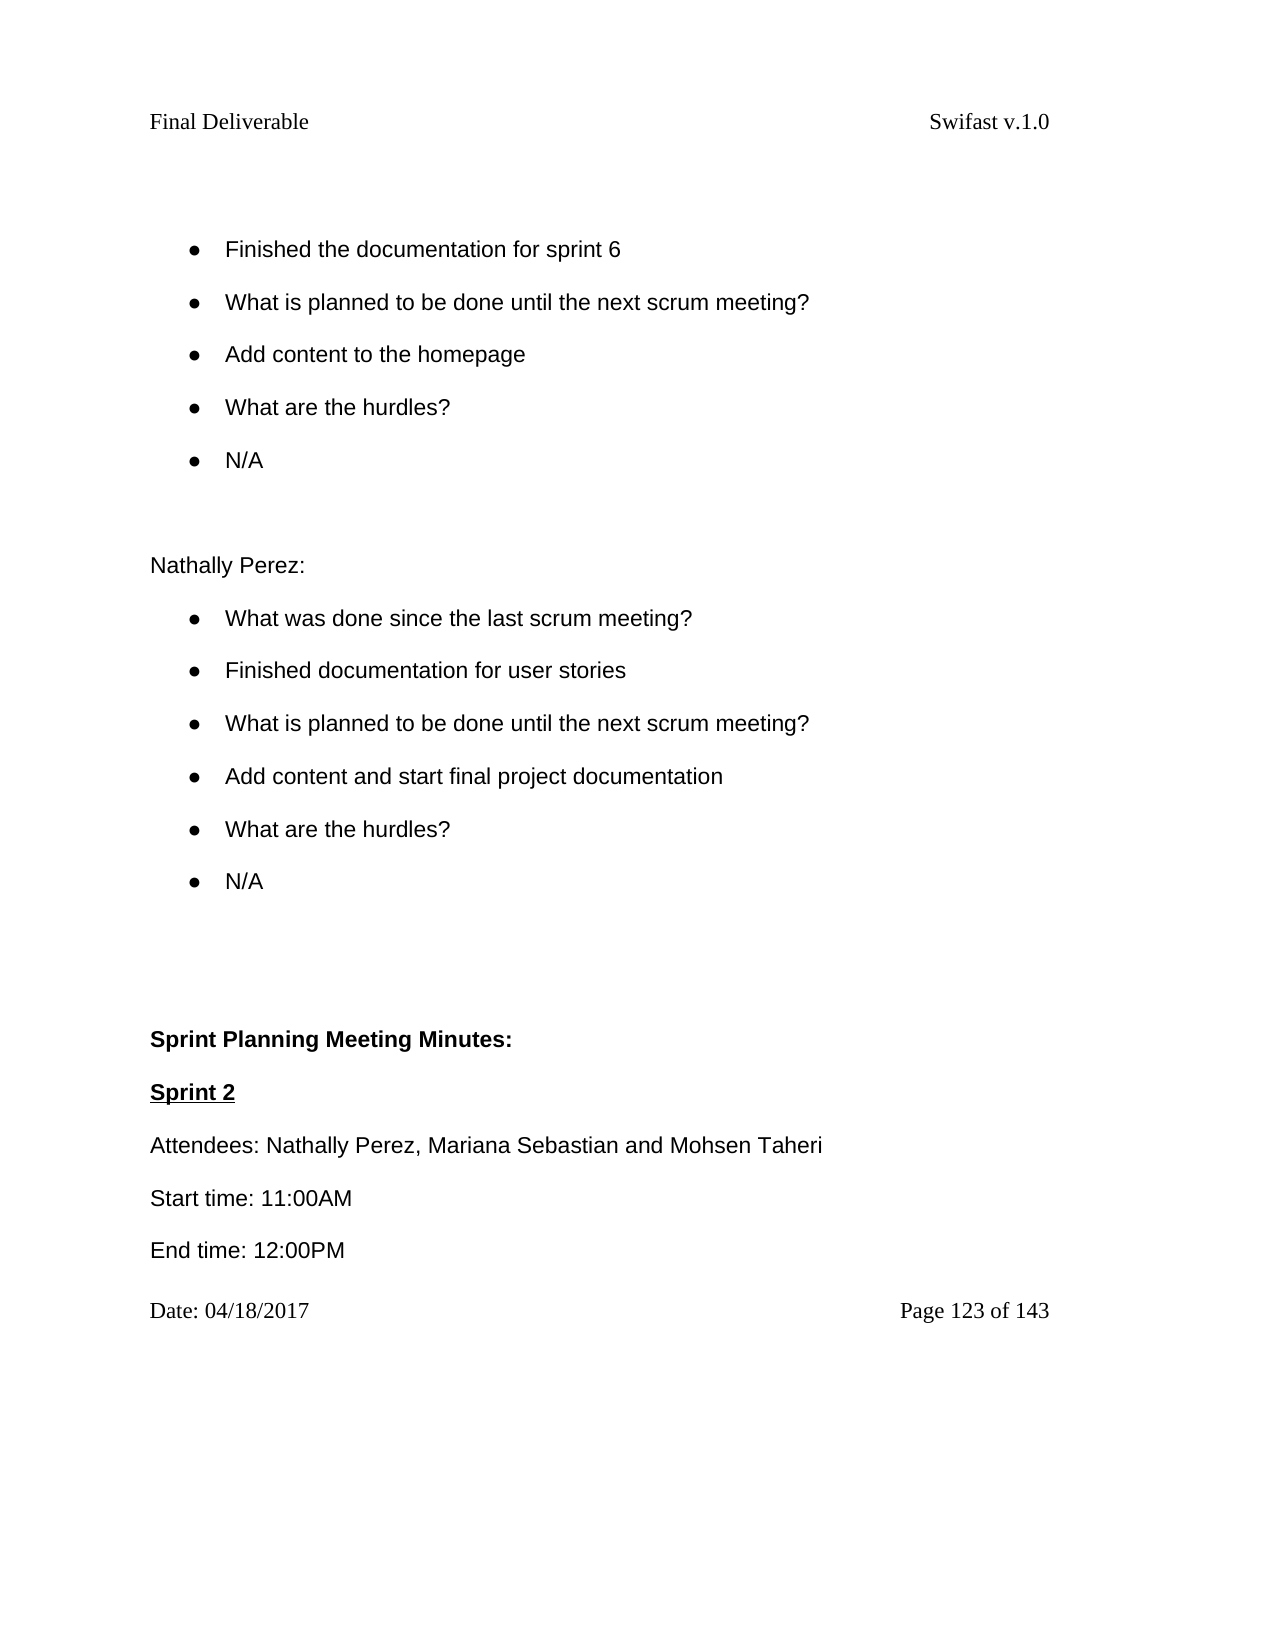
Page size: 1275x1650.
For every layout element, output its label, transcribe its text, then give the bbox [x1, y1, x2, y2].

list What is planned to be done until the next scrum meeting? [187, 288, 1125, 315]
list What is planned to be done until the next scrum meeting? [187, 710, 1125, 736]
text Nathally Perez: [150, 552, 1125, 578]
list What was done since the last scrum meeting? [187, 605, 1125, 631]
text Start time: 11:00AM [150, 1184, 1125, 1211]
list What are the hurdles? [187, 394, 1125, 420]
text Attendees: Nathally Perez, Mariana Sebastian and Mohsen Taheri [150, 1132, 1125, 1158]
text End time: 12:00PM [150, 1237, 1125, 1263]
list Finished the documentation for sprint 6 [150, 236, 1125, 262]
text Sprint Planning Meeting Minutes: [150, 1026, 1125, 1053]
text Sprint 2 [150, 1079, 1125, 1105]
list What are the hurdles? [187, 816, 1125, 842]
list Finished documentation for user stories [150, 657, 1125, 684]
list Add content and start final project documentation [150, 763, 1125, 789]
list N/A [150, 447, 1125, 473]
list Add content to the homepage [150, 341, 1125, 367]
list N/A [150, 868, 1125, 894]
